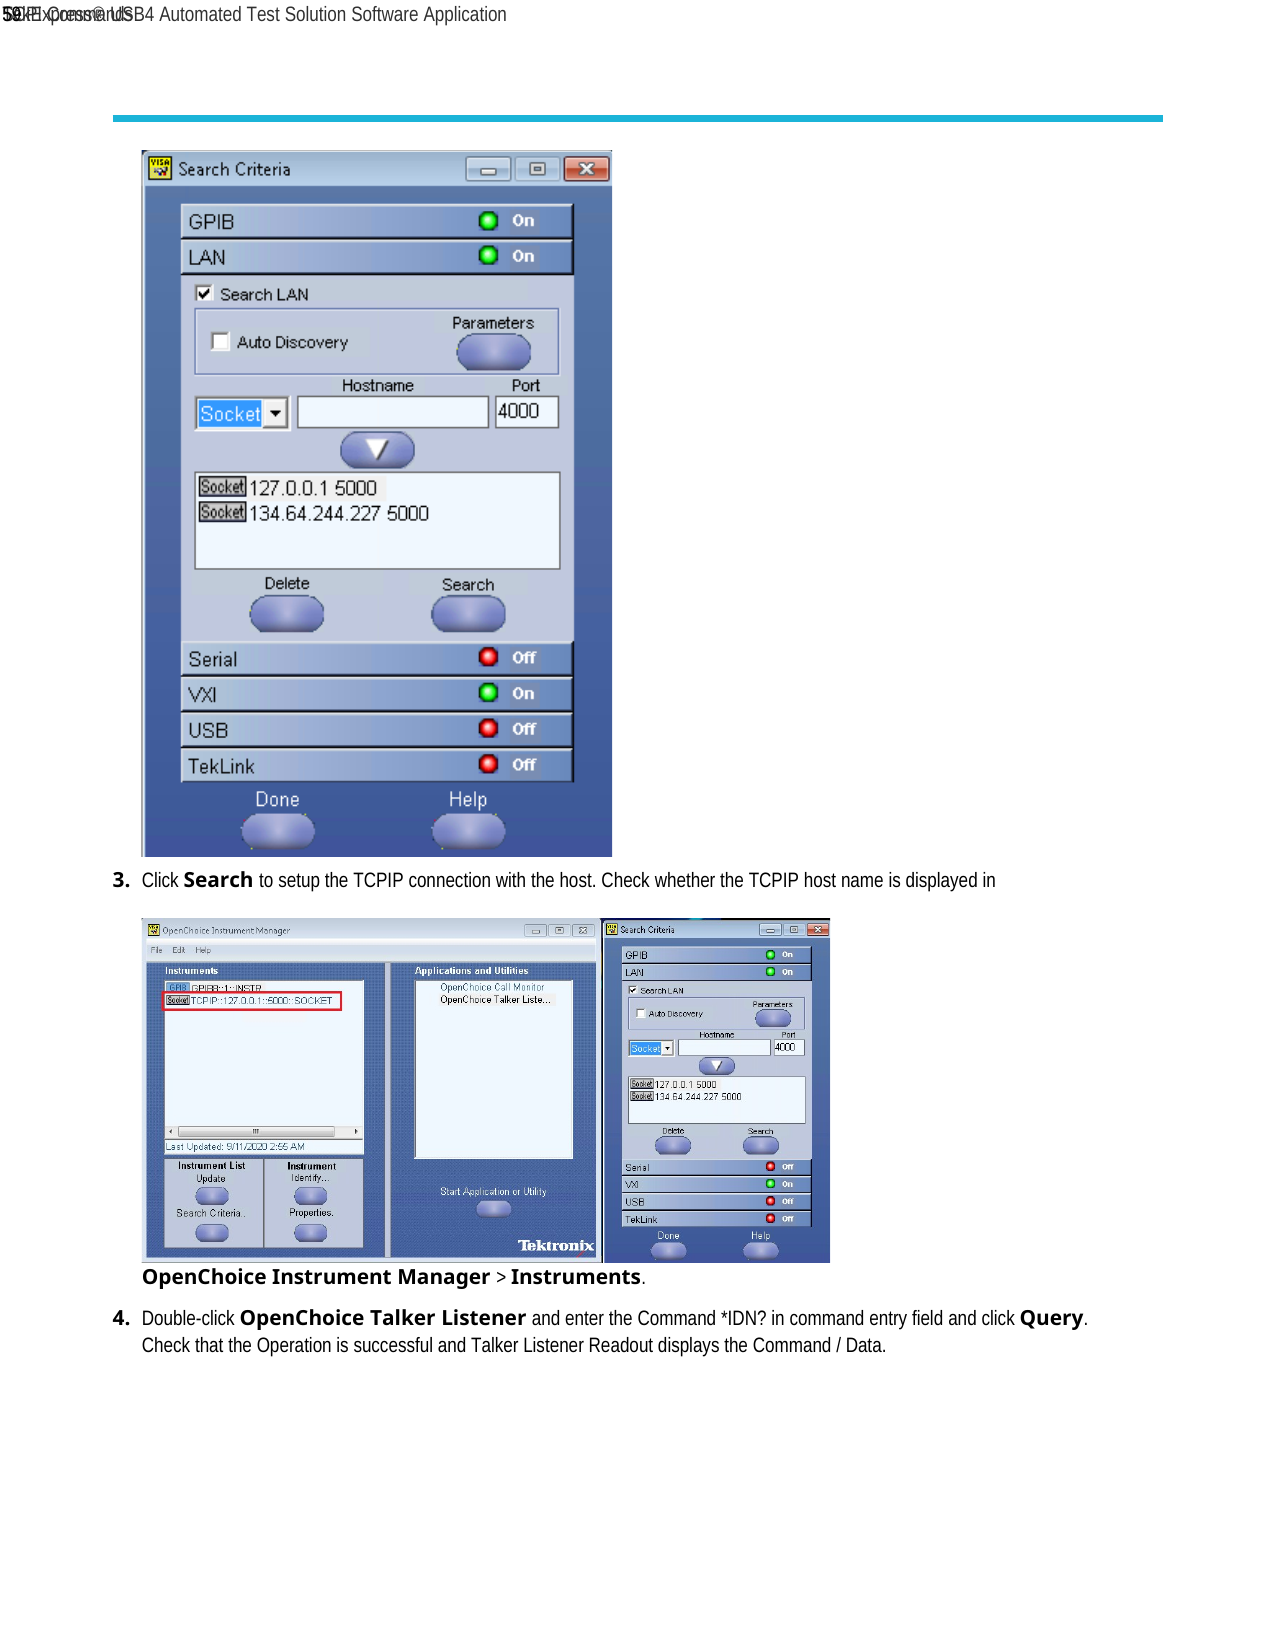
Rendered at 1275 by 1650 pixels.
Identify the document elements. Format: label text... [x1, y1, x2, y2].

list Double-click OpenChoice Talker Listener and enter the Command *IDN? in command entry field and click Query. Check that the Operation is successful and Talker Listener Readout displays the Command / Data. [112, 1303, 1126, 1357]
list Click Search to setup the TCPIP connection with the host. Check whether the TCPIP host name is displayed in OpenChoice Instrument Manager > Instruments. [112, 866, 1087, 1291]
picture [141, 150, 613, 857]
